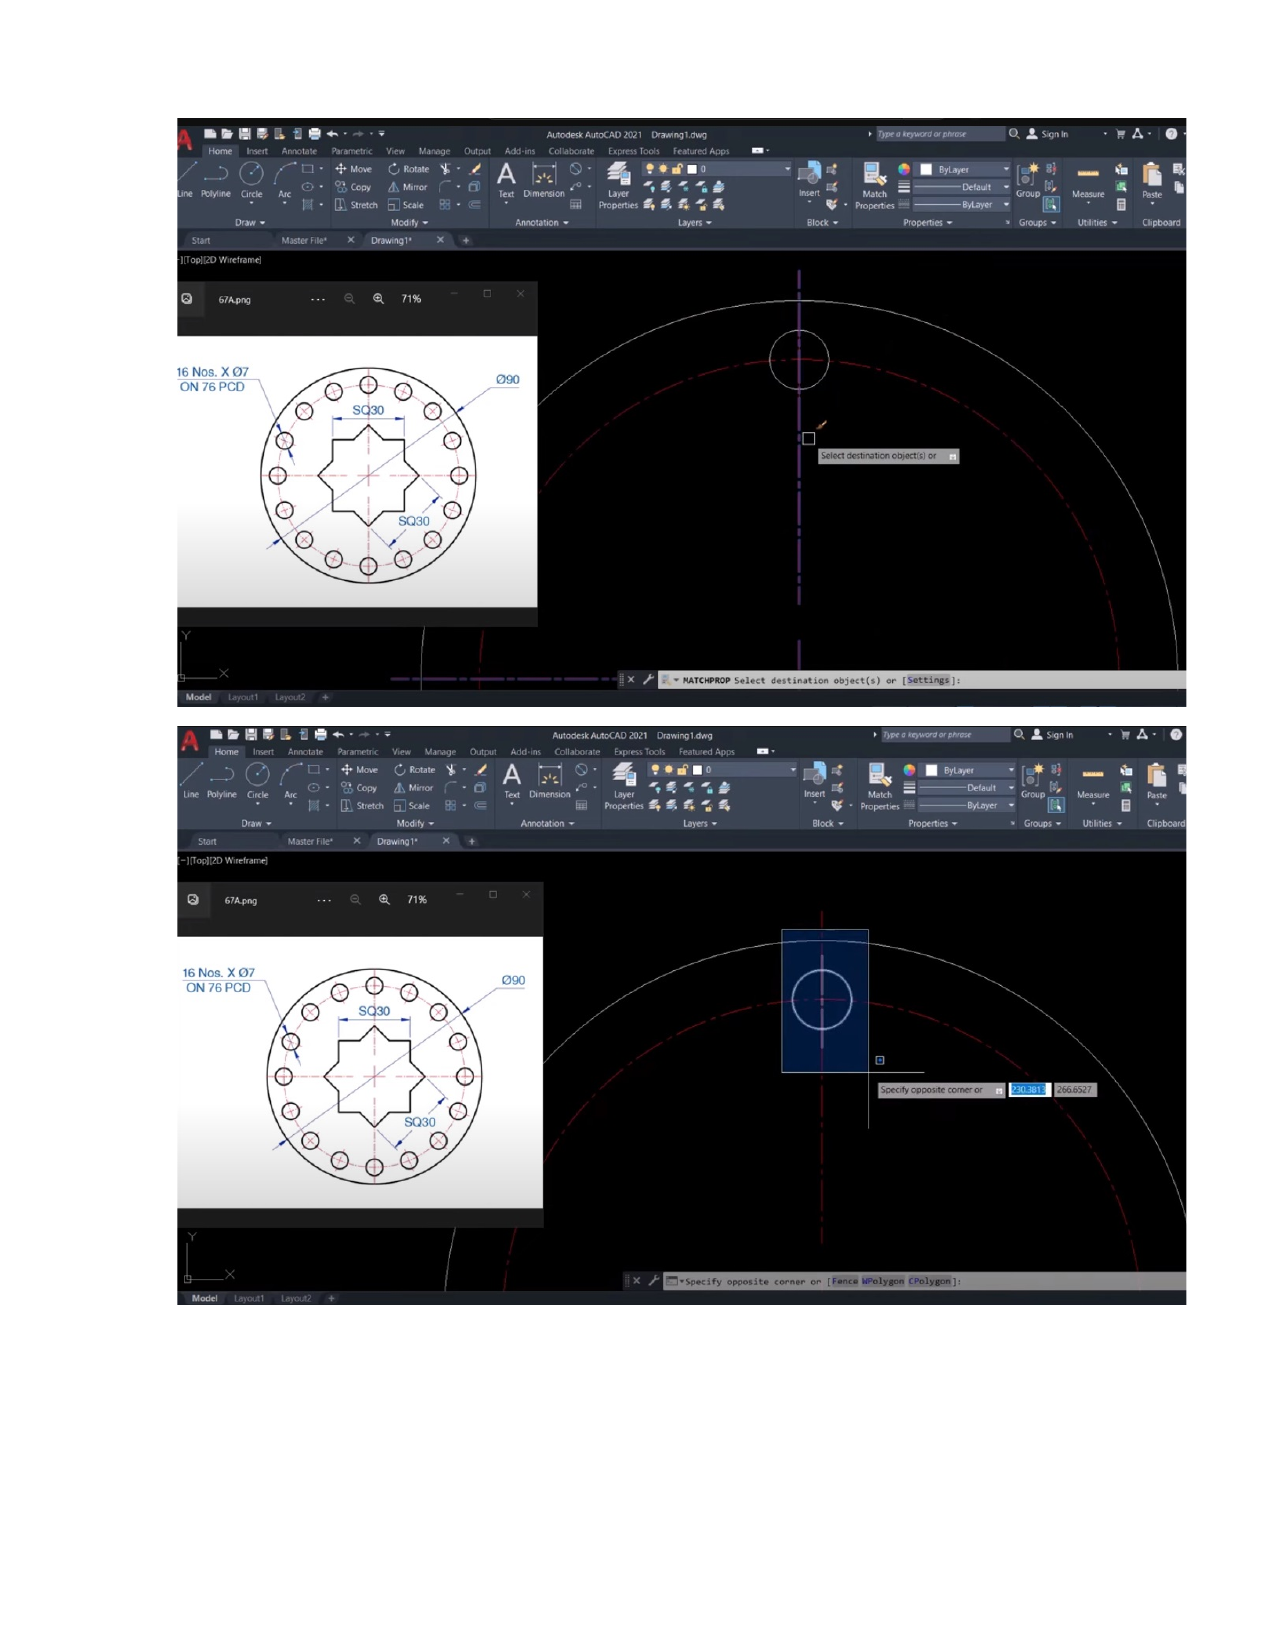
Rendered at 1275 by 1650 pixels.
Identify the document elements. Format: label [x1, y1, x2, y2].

picture [177, 726, 1187, 1305]
picture [177, 118, 1187, 707]
